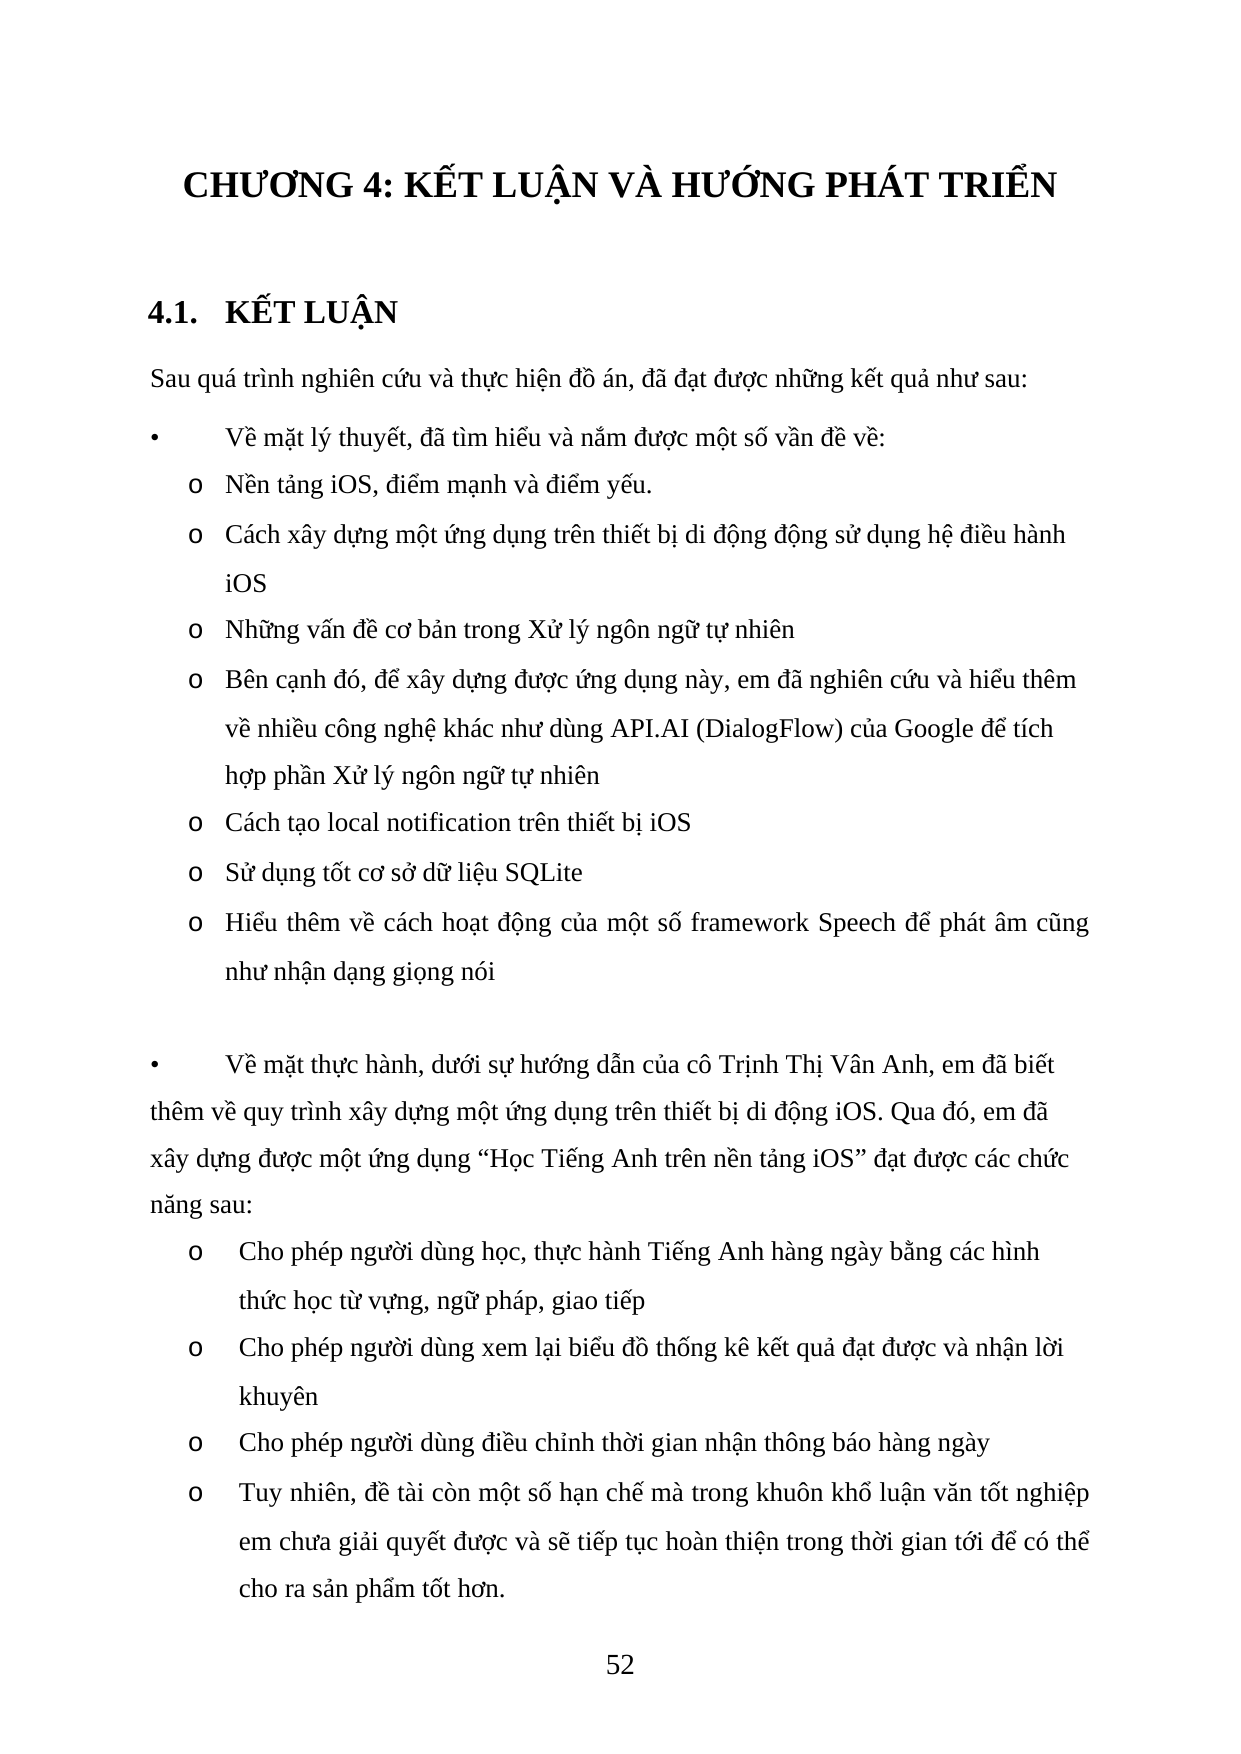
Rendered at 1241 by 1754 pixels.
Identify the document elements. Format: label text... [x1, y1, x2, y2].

text Sau quá trình nghiên cứu và thực hiện đồ án, đã đạt được những kết quả như sau: [150, 362, 1090, 393]
list Tuy nhiên, đề tài còn một số hạn chế mà trong khuôn khổ luận văn tốt nghiệp em chưa giải quyết được và sẽ tiếp tục hoàn thiện trong thời gian tới để có thể cho ra sản phẩm tốt hơn. [187, 1476, 1090, 1603]
list Hiểu thêm về cách hoạt động của một số framework Speech để phát âm cũng như nhận dạng giọng nói [187, 906, 1090, 986]
list Nền tảng iOS, điểm mạnh và điểm yếu. [187, 468, 1090, 501]
list Cho phép người dùng điều chỉnh thời gian nhận thông báo hàng ngày [187, 1426, 1090, 1460]
list Cách xây dựng một ứng dụng trên thiết bị di động động sử dụng hệ điều hành iOS [187, 518, 1090, 598]
list Cho phép người dùng xem lại biểu đồ thống kê kết quả đạt được và nhận lời khuyên [187, 1331, 1090, 1411]
list KẾT LUẬN [148, 292, 1090, 330]
list Bên cạnh đó, để xây dựng được ứng dụng này, em đã nghiên cứu và hiểu thêm về nhiều công nghệ khác như dùng API.AI (DialogFlow) của Google để tích hợp phần Xử lý ngôn ngữ tự nhiên [187, 663, 1090, 790]
list Về mặt lý thuyết, đã tìm hiểu và nắm được một số vần đề về: [150, 421, 1090, 452]
list Cho phép người dùng học, thực hành Tiếng Anh hàng ngày bằng các hình thức học từ vựng, ngữ pháp, giao tiếp [187, 1235, 1090, 1315]
list Sử dụng tốt cơ sở dữ liệu SQLite [187, 856, 1090, 889]
list Về mặt thực hành, dưới sự hướng dẫn của cô Trịnh Thị Vân Anh, em đã biết thêm về quy trình xây dựng một ứng dụng trên thiết bị di động iOS. Qua đó, em đã xây dựng được một ứng dụng “Học Tiếng Anh trên nền tảng iOS” đạt được các chức năng sau: [150, 1048, 1090, 1219]
list Những vấn đề cơ bản trong Xử lý ngôn ngữ tự nhiên [187, 613, 1090, 647]
list CHƯƠNG 4: KẾT LUẬN VÀ HƯỚNG PHÁT TRIỂN [150, 162, 1090, 206]
list Cách tạo local notification trên thiết bị iOS [187, 806, 1090, 839]
